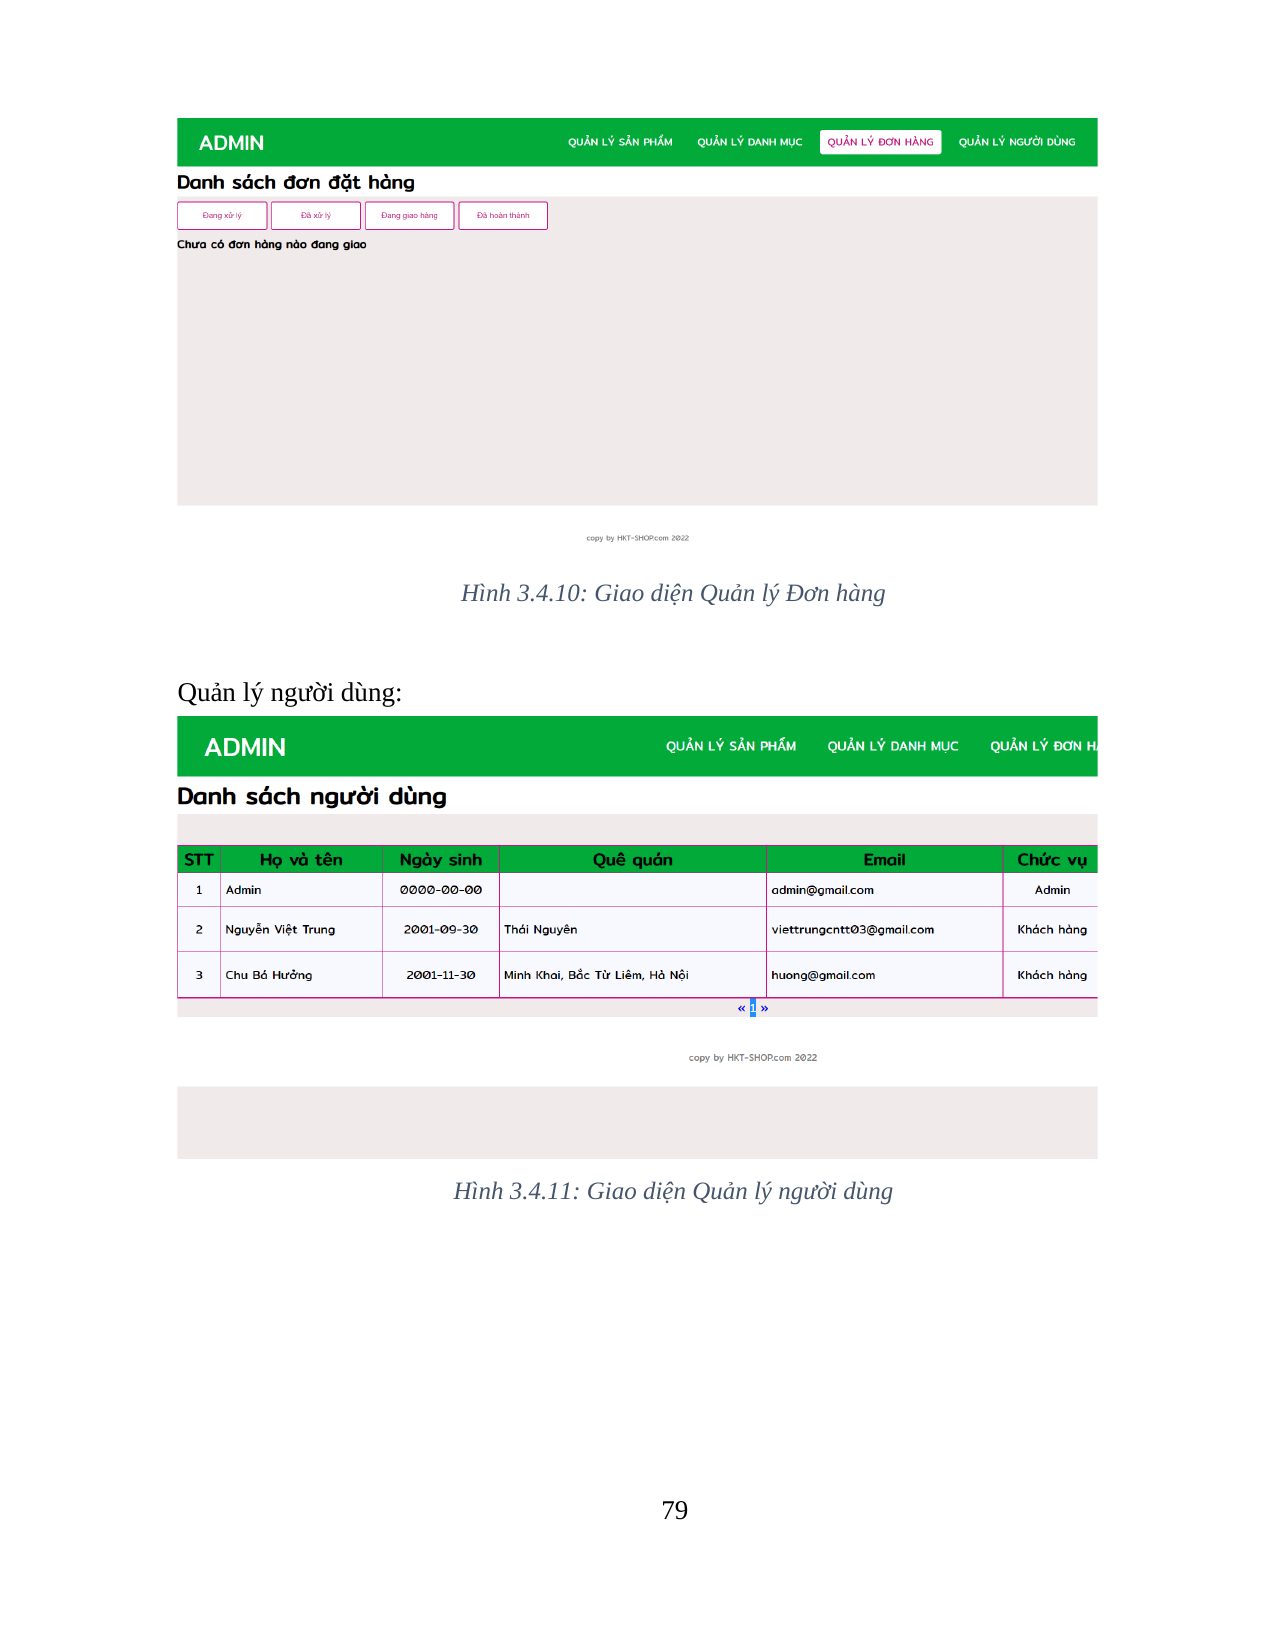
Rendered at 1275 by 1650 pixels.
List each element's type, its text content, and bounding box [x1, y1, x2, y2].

picture [177, 118, 1098, 561]
text Quản lý người dùng: [177, 676, 1098, 716]
text Hình 3.4.10: Giao diện Quản lý Đơn hàng [177, 578, 1098, 607]
text Hình 3.4.11: Giao diện Quản lý người dùng [177, 1176, 1098, 1205]
picture [177, 716, 1098, 1159]
